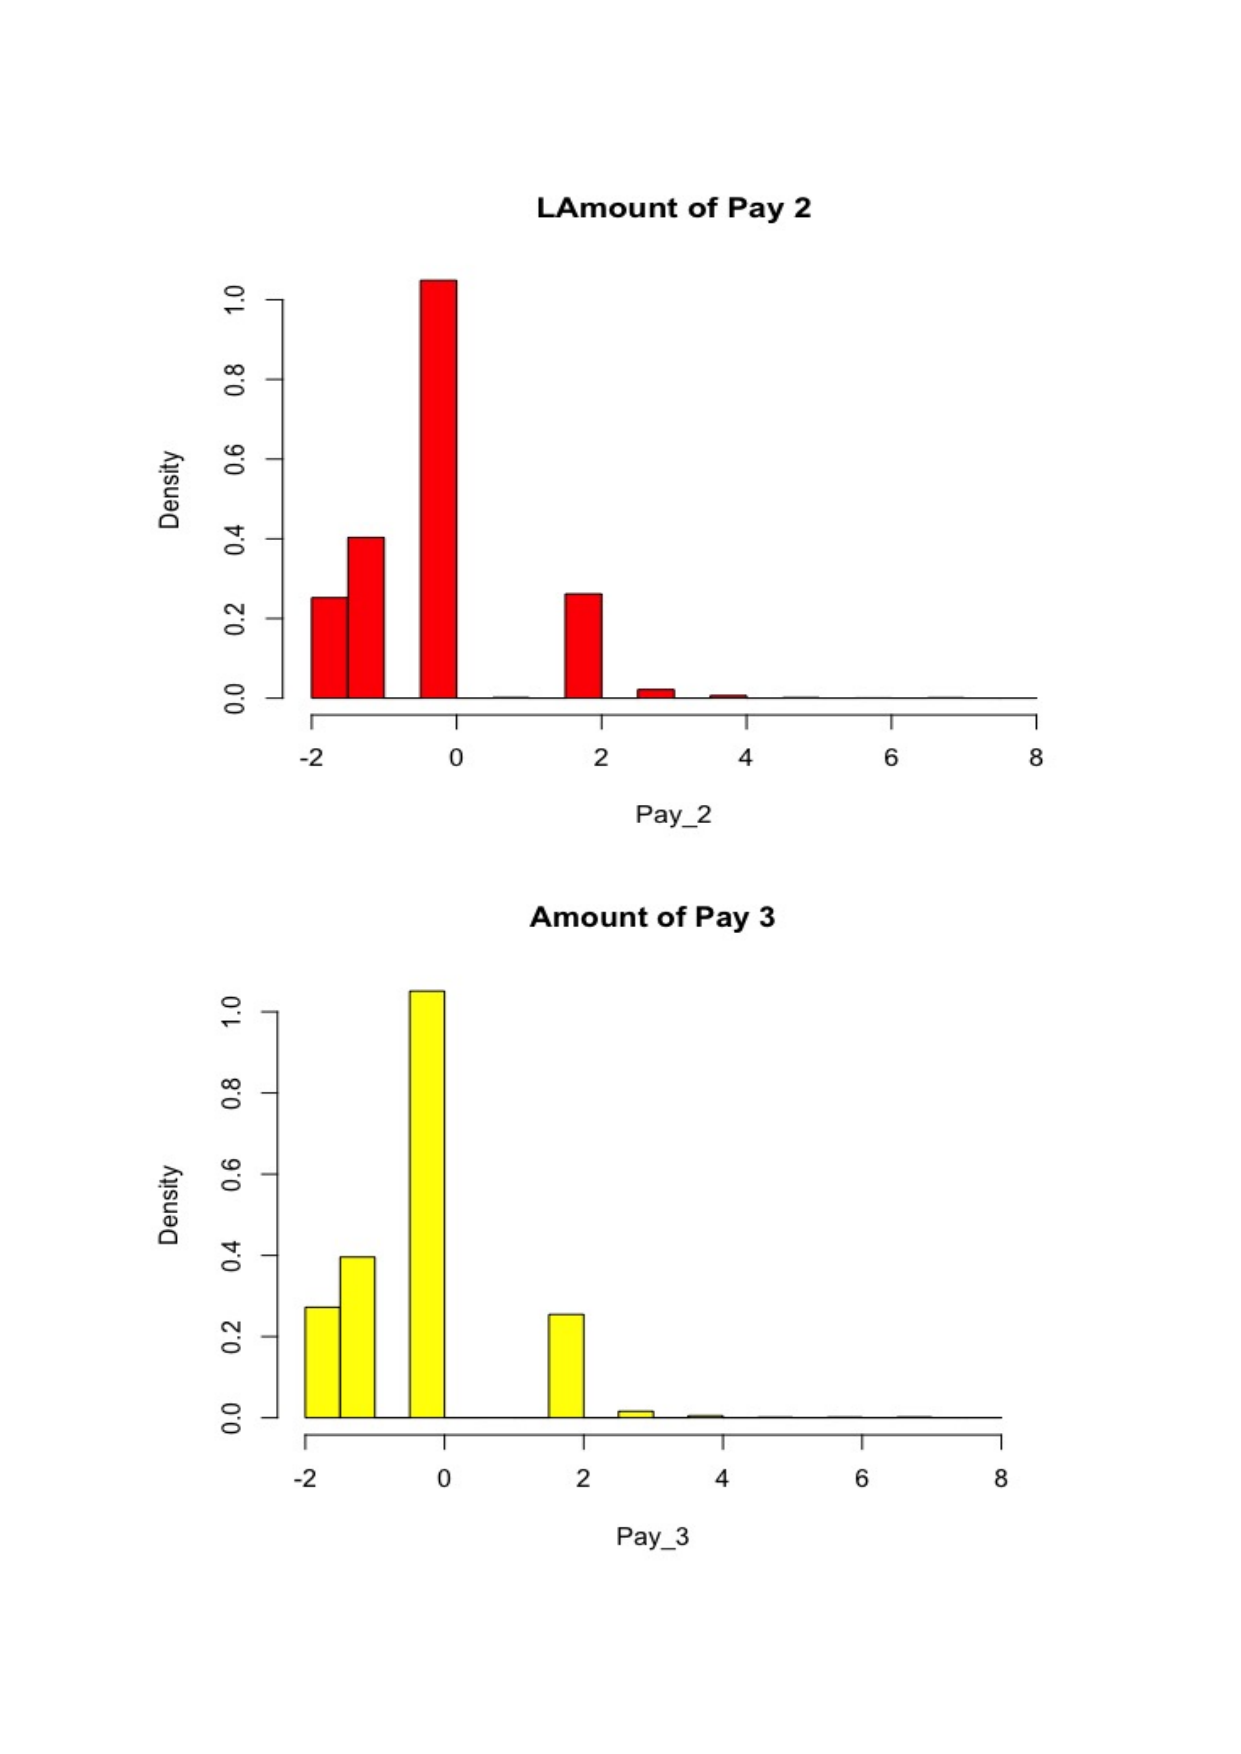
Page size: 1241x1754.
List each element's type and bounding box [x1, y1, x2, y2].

picture [150, 150, 1134, 1581]
